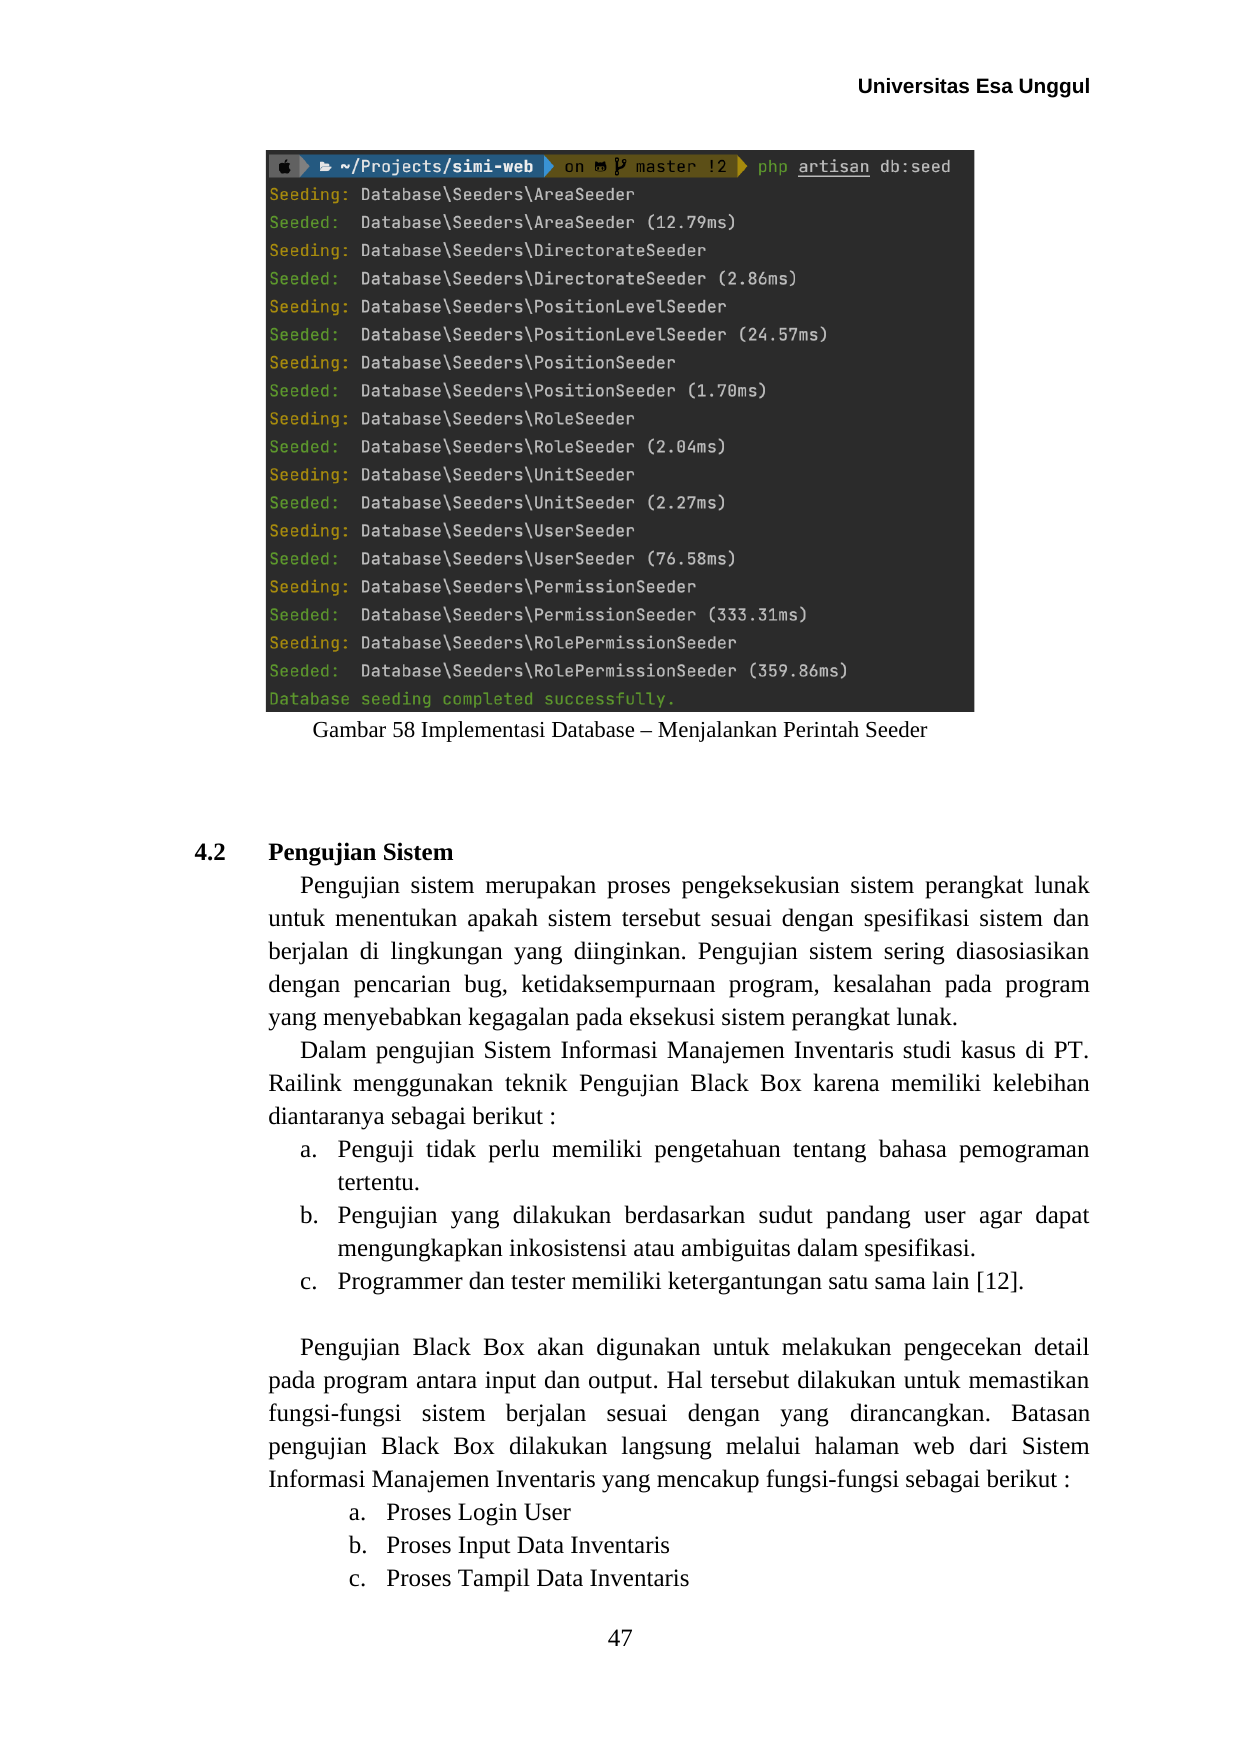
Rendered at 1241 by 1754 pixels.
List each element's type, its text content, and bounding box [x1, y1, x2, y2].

list Proses Login User [349, 1497, 1090, 1526]
text Pengujian Black Box akan digunakan untuk melakukan pengecekan detail pada program antara input dan output. Hal tersebut dilakukan untuk memastikan fungsi-fungsi sistem berjalan sesuai dengan yang dirancangkan. Batasan pengujian Black Box dilakukan langsung melalui halaman web dari Sistem Informasi Manajemen Inventaris yang mencakup fungsi-fungsi sebagai berikut : [268, 1332, 1090, 1493]
list Programmer dan tester memiliki ketergantungan satu sama lain . [300, 1266, 1090, 1295]
list Penguji tidak perlu memiliki pengetahuan tentang bahasa pemograman tertentu. [300, 1134, 1090, 1196]
subtitle Pengujian Sistem [194, 837, 1090, 866]
list Proses Tampil Data Inventaris [349, 1563, 1090, 1592]
text Gambar 58 Implementasi Database – Menjalankan Perintah Seeder [150, 716, 1090, 742]
list Pengujian yang dilakukan berdasarkan sudut pandang user agar dapat mengungkapkan inkosistensi atau ambiguitas dalam spesifikasi. [300, 1200, 1090, 1262]
list Proses Input Data Inventaris [349, 1530, 1090, 1559]
picture [265, 150, 975, 712]
text Dalam pengujian Sistem Informasi Manajemen Inventaris studi kasus di PT. Railink menggunakan teknik Pengujian Black Box karena memiliki kelebihan diantaranya sebagai berikut : [268, 1035, 1090, 1130]
text Pengujian sistem merupakan proses pengeksekusian sistem perangkat lunak untuk menentukan apakah sistem tersebut sesuai dengan spesifikasi sistem dan berjalan di lingkungan yang diinginkan. Pengujian sistem sering diasosiasikan dengan pencarian bug, ketidaksempurnaan program, kesalahan pada program yang menyebabkan kegagalan pada eksekusi sistem perangkat lunak. [268, 870, 1090, 1031]
